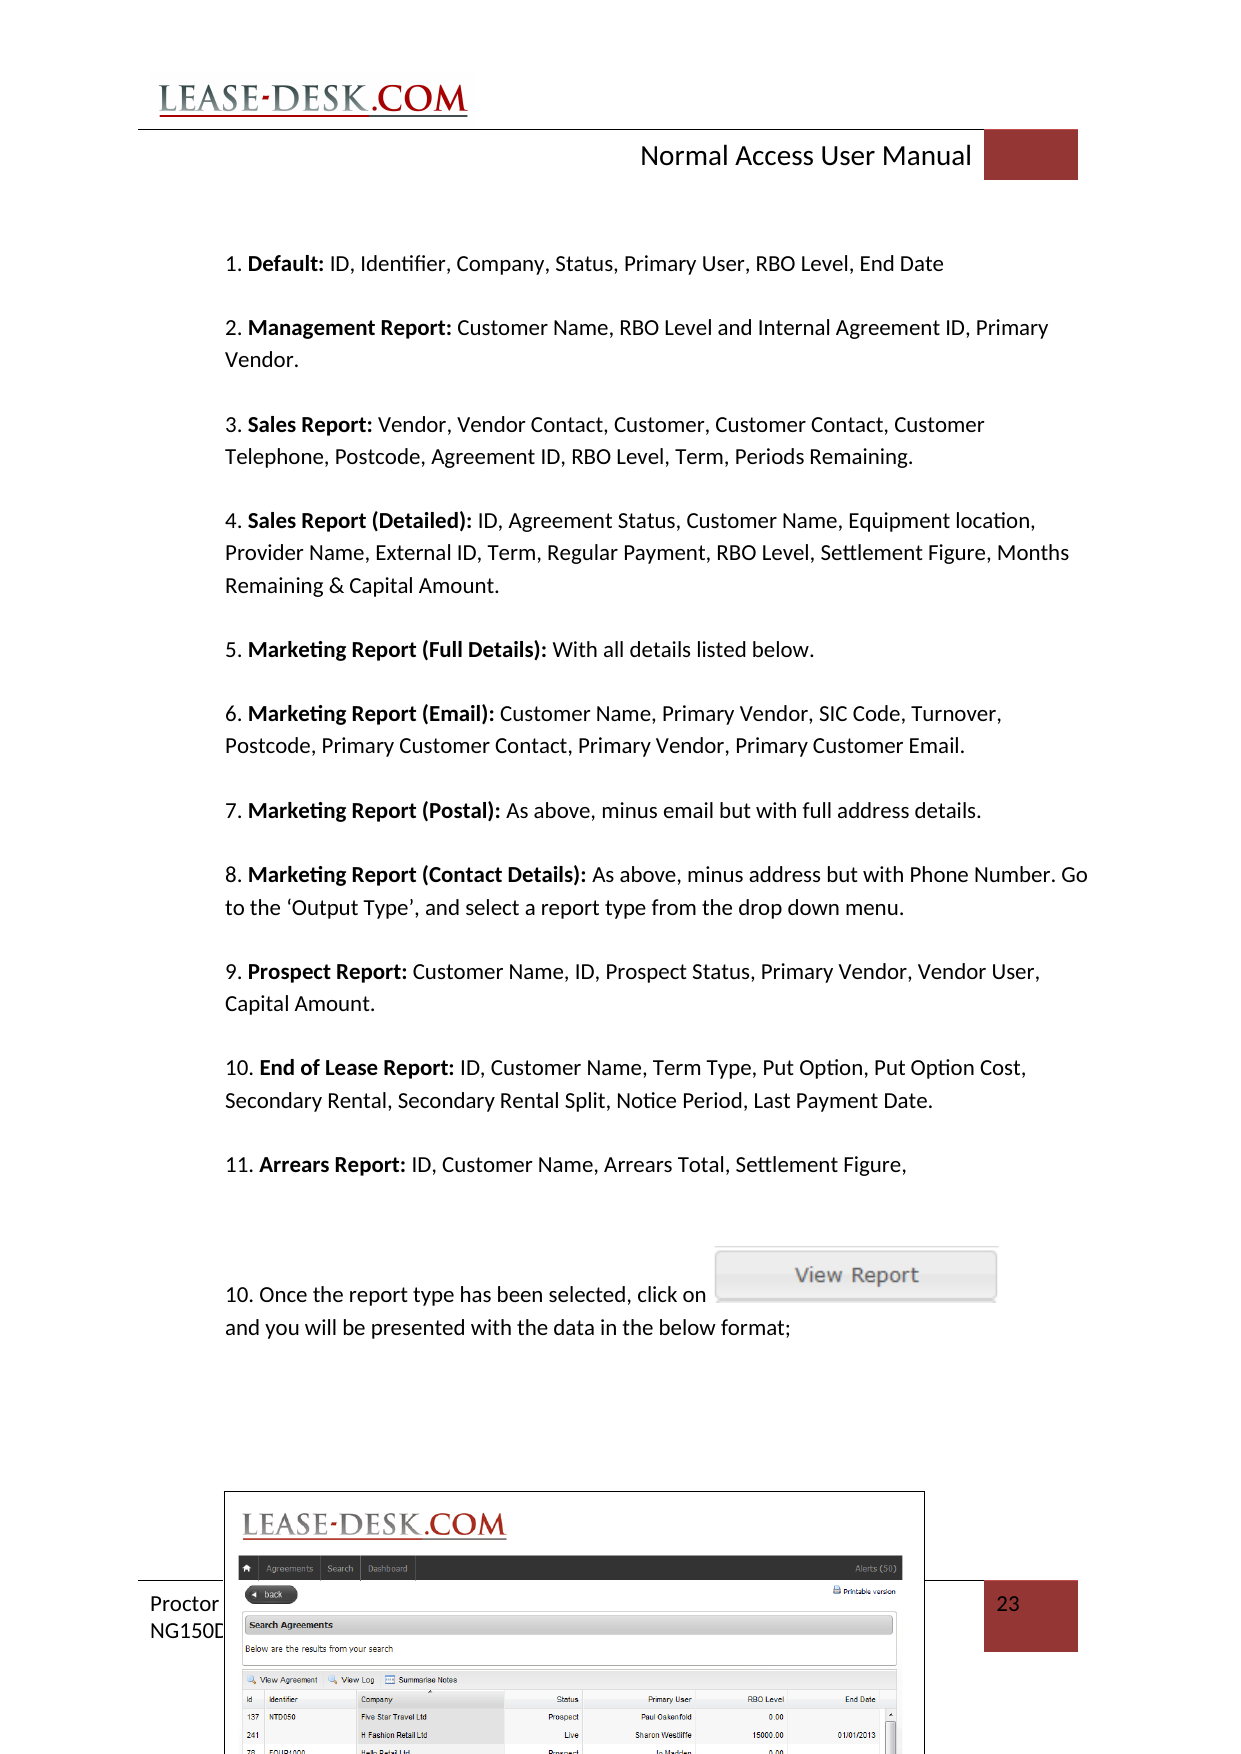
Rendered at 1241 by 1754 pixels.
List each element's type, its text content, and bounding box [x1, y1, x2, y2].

list 10. End of Lease Report: ID, Customer Name, Term Type, Put Option, Put Option Cost, Secondary Rental, Secondary Rental Split, Notice Period, Last Payment Date. [225, 1053, 1090, 1114]
list 2. Management Report: Customer Name, RBO Level and Internal Agreement ID, Primary Vendor. [225, 313, 1090, 373]
picture [238, 1498, 903, 1754]
list 5. Marketing Report (Full Details): With all details listed below. [225, 603, 1090, 663]
picture [712, 1246, 999, 1303]
list 3. Sales Report: Vendor, Vendor Contact, Customer, Customer Contact, Customer Telephone, Postcode, Agreement ID, RBO Level, Term, Periods Remaining. [225, 378, 1090, 470]
list 8. Marketing Report (Contact Details): As above, minus address but with Phone Number. Go to the ‘Output Type’, and select a report type from the drop down menu. [225, 828, 1090, 921]
list 4. Sales Report (Detailed): ID, Agreement Status, Customer Name, Equipment location, Provider Name, External ID, Term, Regular Payment, RBO Level, Settlement Figure, Months Remaining & Capital Amount. [225, 506, 1090, 599]
list 6. Marketing Report (Email): Customer Name, Primary Vendor, SIC Code, Turnover, Postcode, Primary Customer Contact, Primary Vendor, Primary Customer Email. [225, 667, 1090, 760]
list 9. Prospect Report: Customer Name, ID, Prospect Status, Primary Vendor, Vendor User, Capital Amount. [225, 957, 1090, 1017]
list 7. Marketing Report (Postal): As above, minus email but with full address details. [225, 764, 1090, 824]
list and you will be presented with the data in the below format; [225, 1313, 1090, 1341]
list 11. Arrears Report: ID, Customer Name, Arrears Total, Settlement Figure, [225, 1150, 1090, 1178]
picture [150, 73, 476, 129]
list 1. Default: ID, Identifier, Company, Status, Primary User, RBO Level, End Date [225, 249, 1090, 277]
